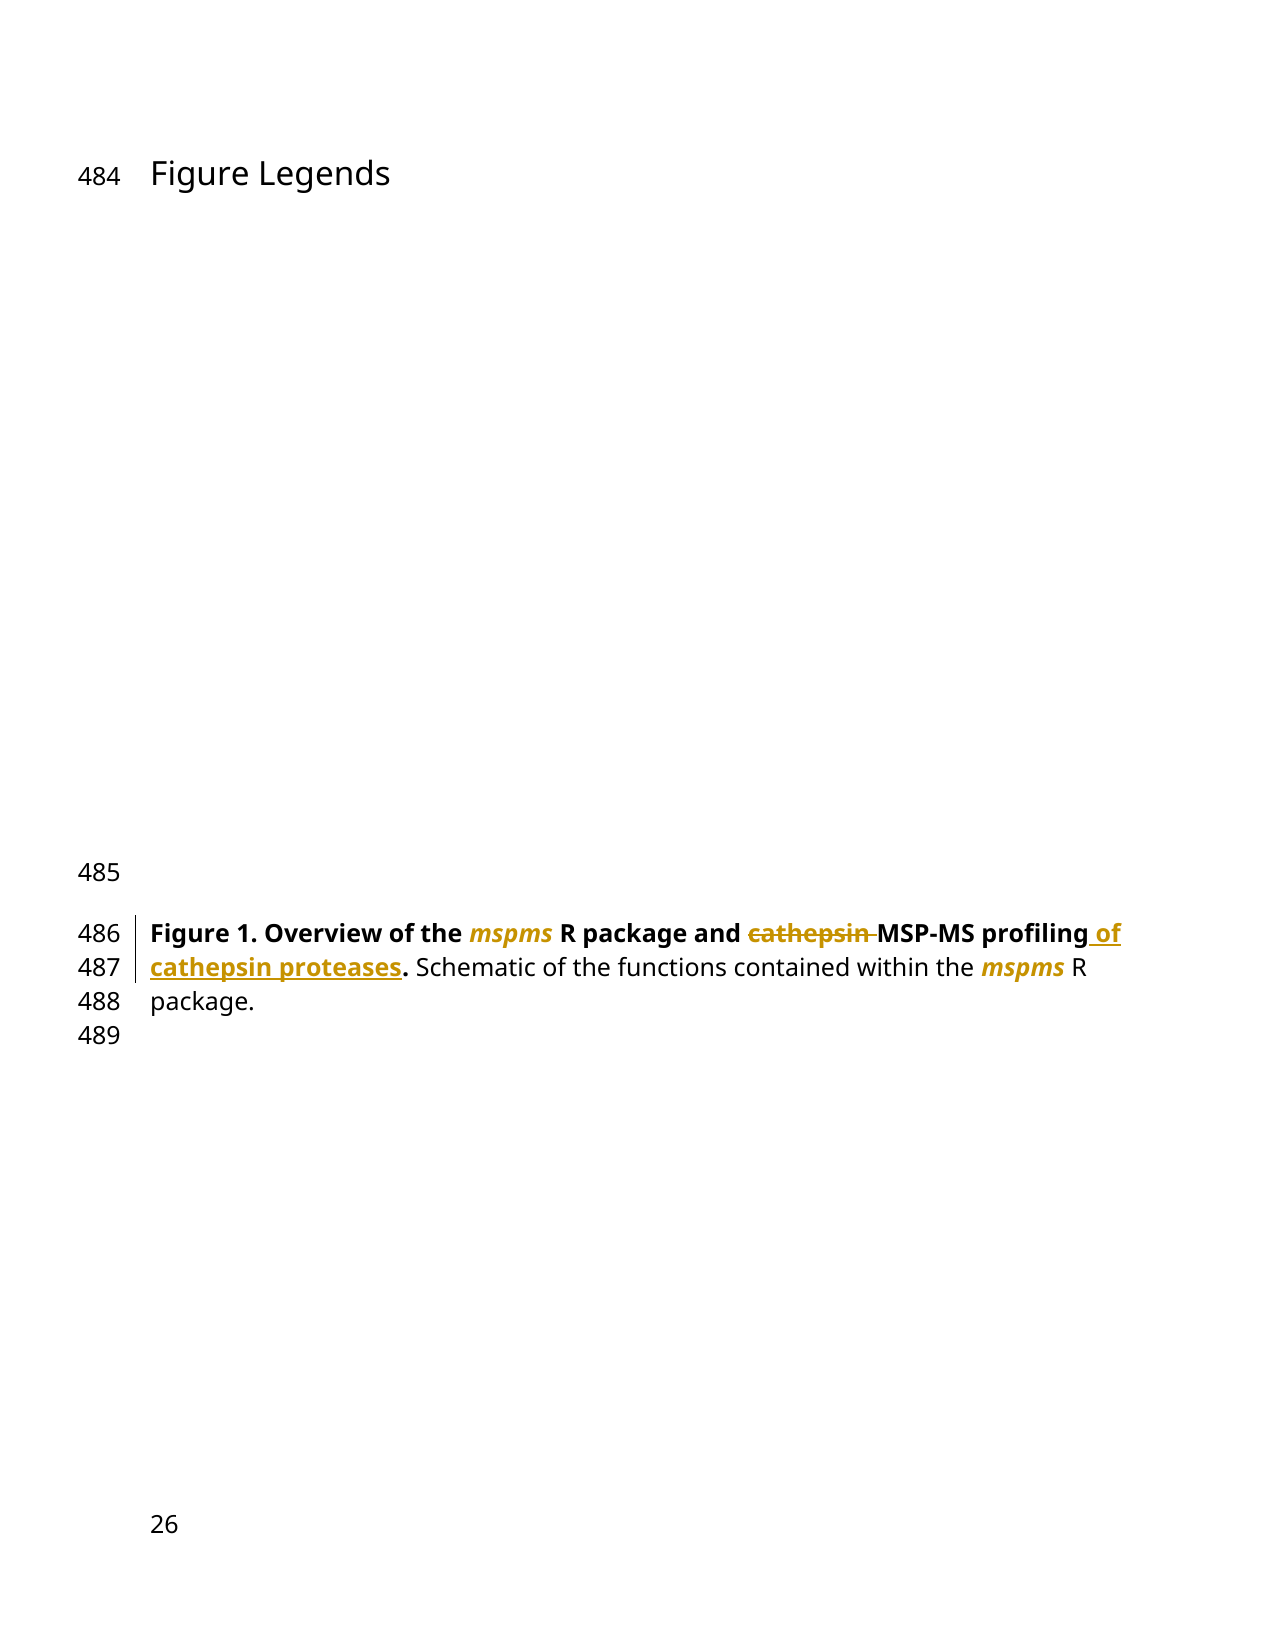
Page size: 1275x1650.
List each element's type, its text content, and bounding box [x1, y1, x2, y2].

text Figure Legends [150, 150, 1125, 881]
text Figure 1. Overview of the mspms R package and MSP-MS profiling. Schematic of the functions contained within the mspms R package. [150, 915, 1125, 1017]
